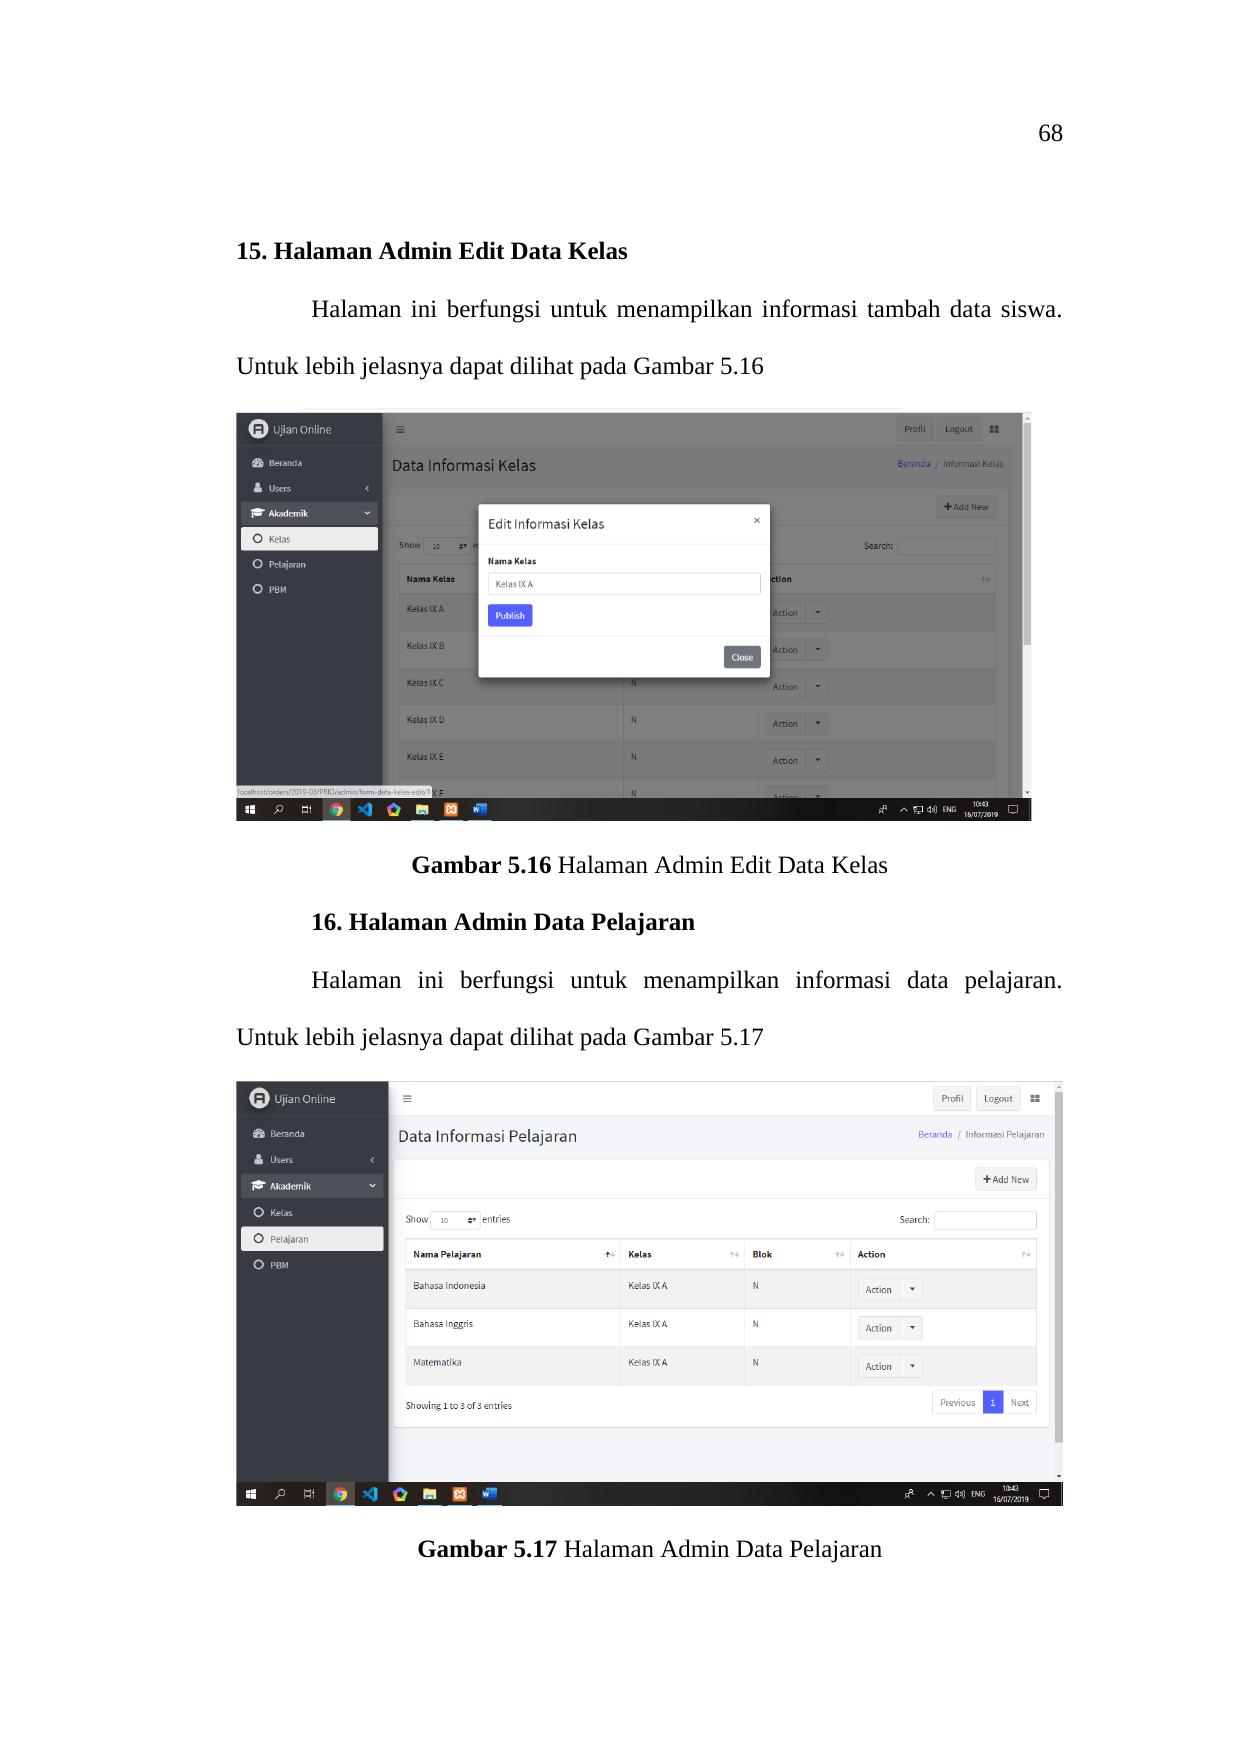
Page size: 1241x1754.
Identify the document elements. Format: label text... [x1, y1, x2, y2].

text Gambar 5.16 Halaman Admin Edit Data Kelas [236, 850, 1063, 878]
text 16. Halaman Admin Data Pelajaran [236, 907, 1063, 936]
picture [236, 408, 1032, 821]
text Halaman ini berfungsi untuk menampilkan informasi data pelajaran. Untuk lebih jelasnya dapat dilihat pada Gambar 5.17 [236, 965, 1063, 1051]
text Halaman ini berfungsi untuk menampilkan informasi tambah data siswa. Untuk lebih jelasnya dapat dilihat pada Gambar 5.16 [236, 294, 1063, 380]
text Gambar 5.17 Halaman Admin Data Pelajaran [236, 1534, 1063, 1563]
text 15. Halaman Admin Edit Data Kelas [236, 236, 1063, 265]
picture [236, 1079, 1063, 1506]
